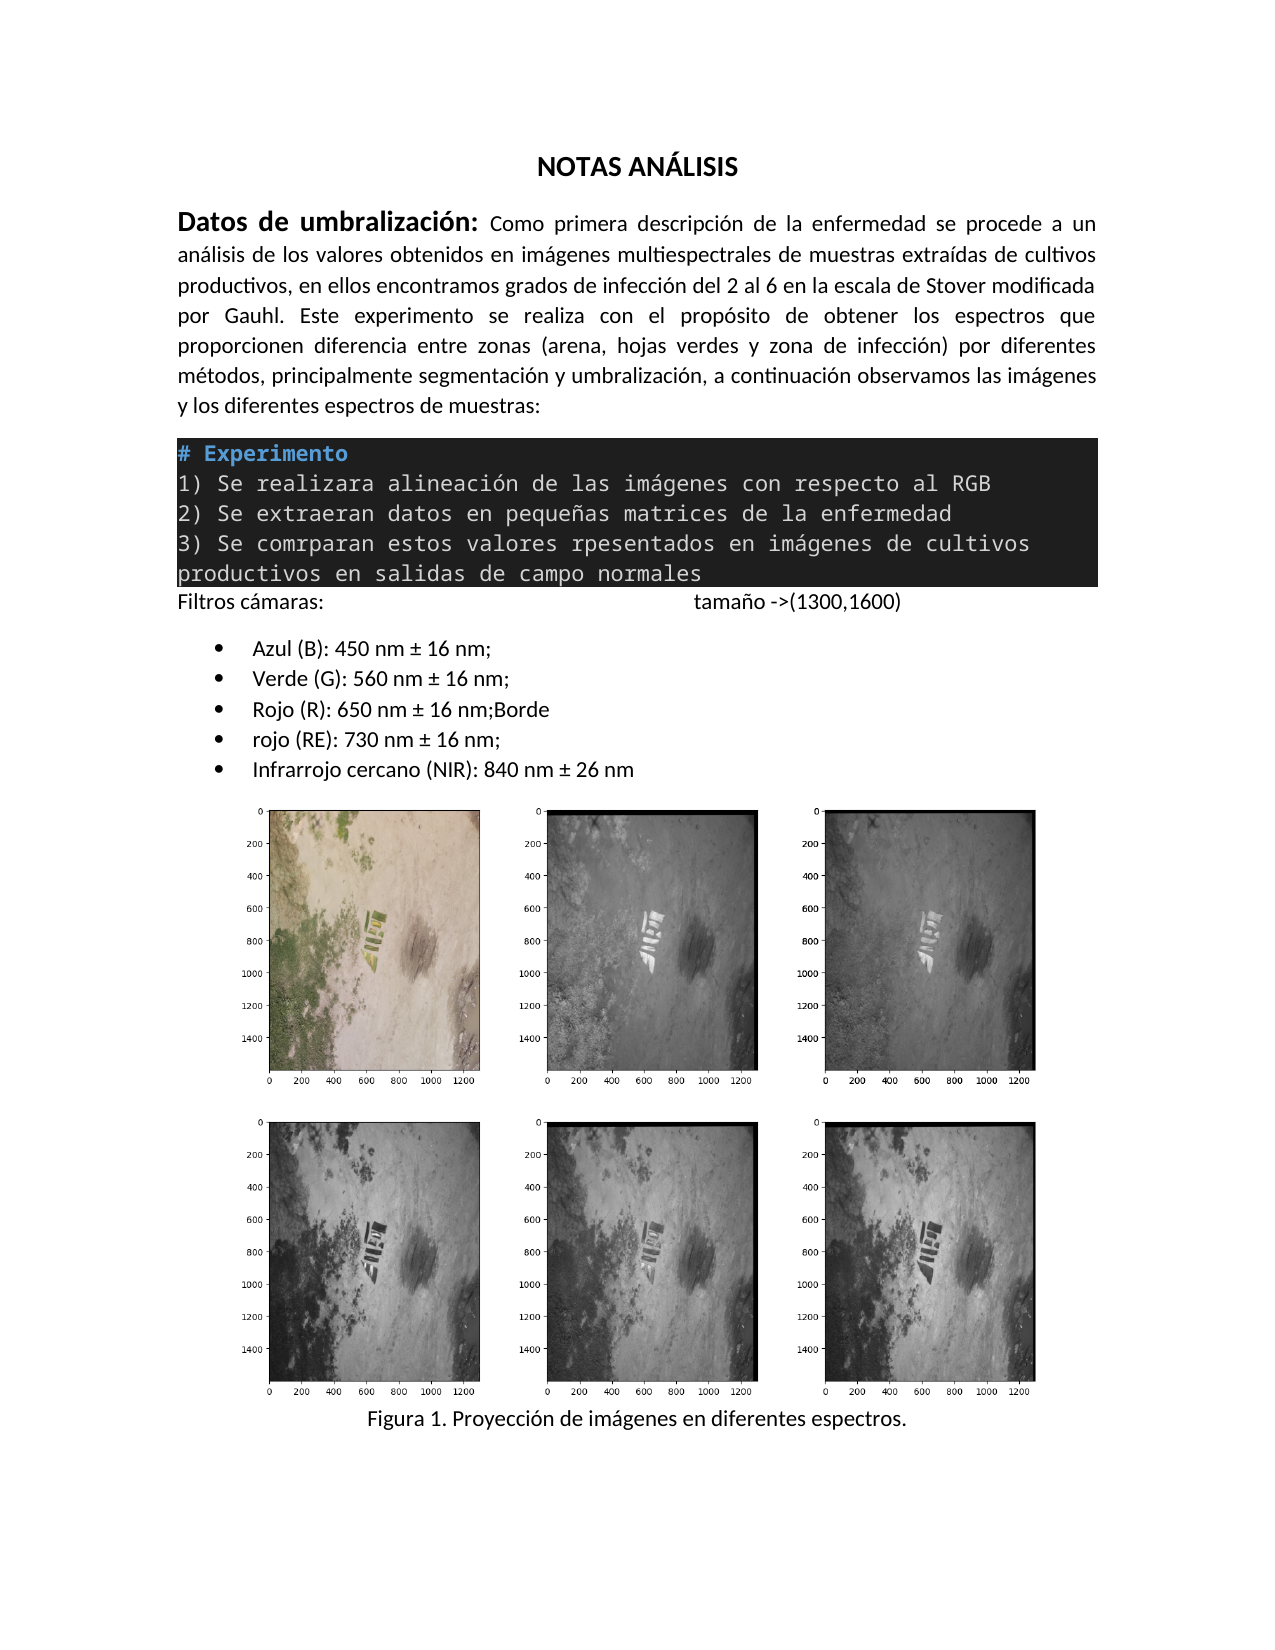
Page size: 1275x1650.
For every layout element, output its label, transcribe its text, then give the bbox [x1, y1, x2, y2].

text # Experimento [177, 438, 1098, 468]
text Figura 1. Proyección de imágenes en diferentes espectros. [177, 1404, 1098, 1432]
list rojo (RE): 730 nm ± 16 nm; [215, 725, 1098, 753]
text Filtros cámaras: tamaño ->(1300,1600) [177, 587, 1098, 615]
list Rojo (R): 650 nm ± 16 nm;Borde [215, 695, 1098, 723]
list Verde (G): 560 nm ± 16 nm; [215, 664, 1098, 692]
text Datos de umbralización: Como primera descripción de la enfermedad se procede a un análisis de los valores obtenidos en imágenes multiespectrales de muestras extraídas de cultivos productivos, en ellos encontramos grados de infección del 2 al 6 en la escala de Stover modificada por Gauhl. Este experimento se realiza con el propósito de obtener los espectros que proporcionen diferencia entre zonas (arena, hojas verdes y zona de infección) por diferentes métodos, principalmente segmentación y umbralización, a continuación observamos las imágenes y los diferentes espectros de muestras: [177, 203, 1098, 419]
text NOTAS ANÁLISIS [177, 148, 1098, 183]
list Infrarrojo cercano (NIR): 840 nm ± 26 nm [215, 755, 1098, 783]
text 2) Se extraeran datos en pequeñas matrices de la enfermedad [177, 498, 1098, 528]
text 3) Se comrparan estos valores rpesentados en imágenes de cultivos productivos en salidas de campo normales [177, 528, 1098, 587]
text 1) Se realizara alineación de las imágenes con respecto al RGB [177, 468, 1098, 498]
list Azul (B): 450 nm ± 16 nm; [215, 634, 1098, 662]
picture [234, 802, 1041, 1402]
